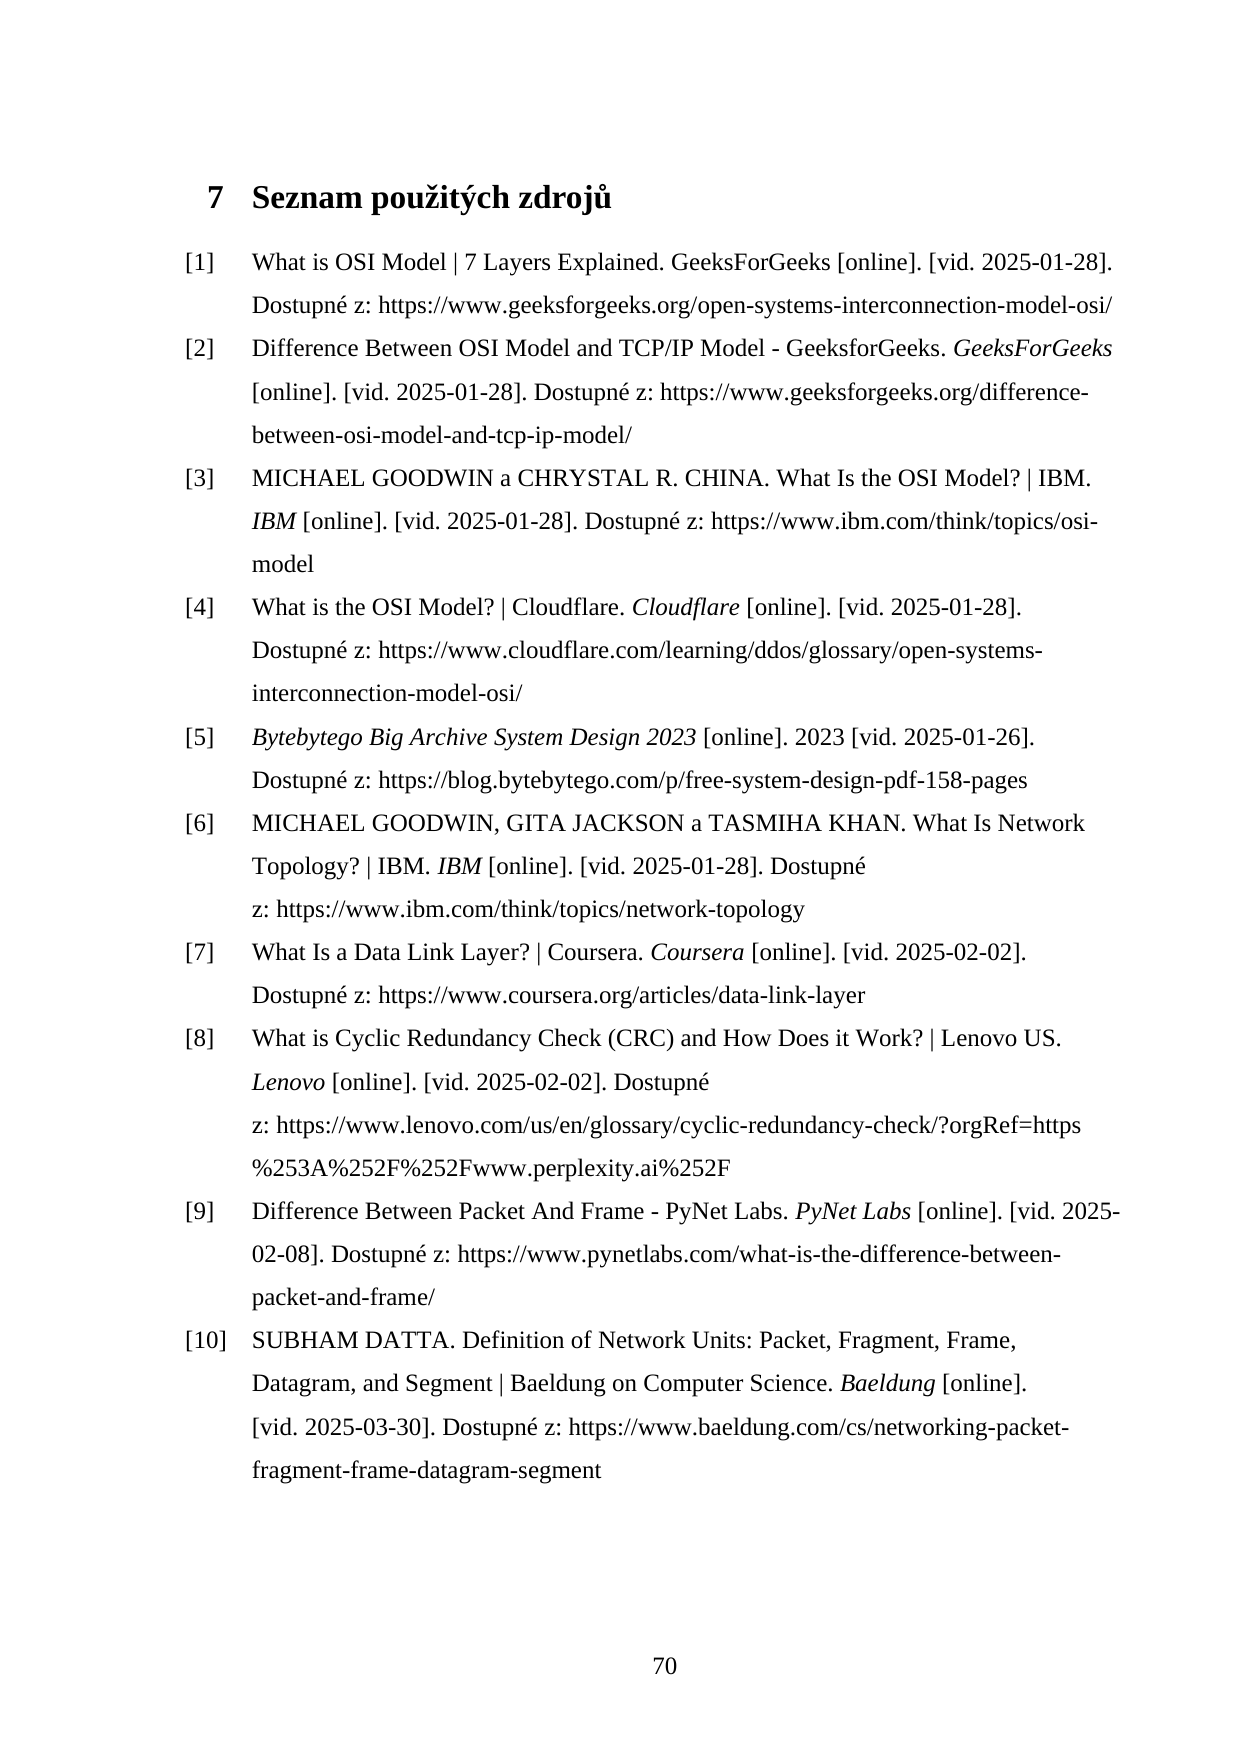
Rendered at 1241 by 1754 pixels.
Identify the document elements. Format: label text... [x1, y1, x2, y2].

subtitle Seznam použitých zdrojů [207, 177, 1122, 216]
